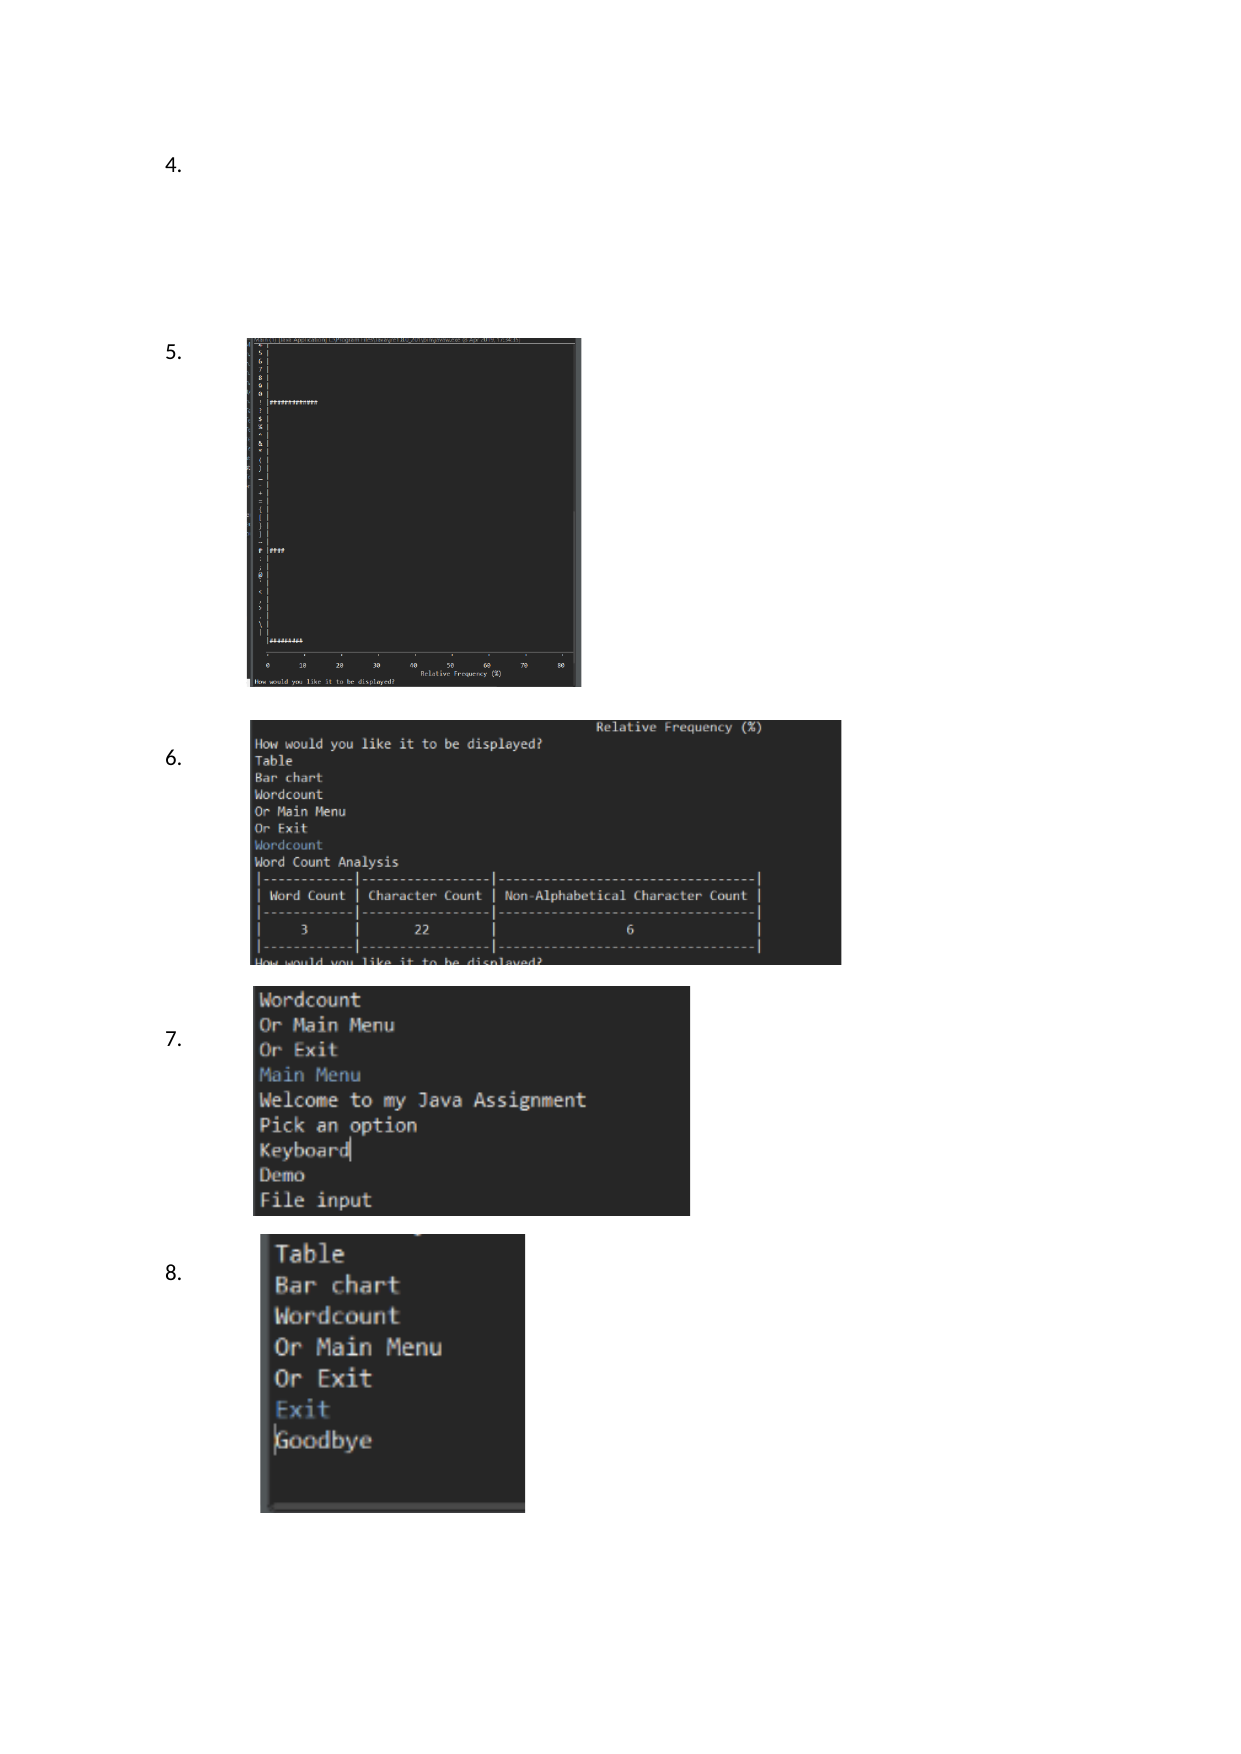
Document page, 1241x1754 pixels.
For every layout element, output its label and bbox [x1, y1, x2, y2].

picture [260, 1234, 525, 1513]
picture [246, 338, 582, 687]
picture [250, 720, 842, 965]
picture [253, 986, 690, 1216]
